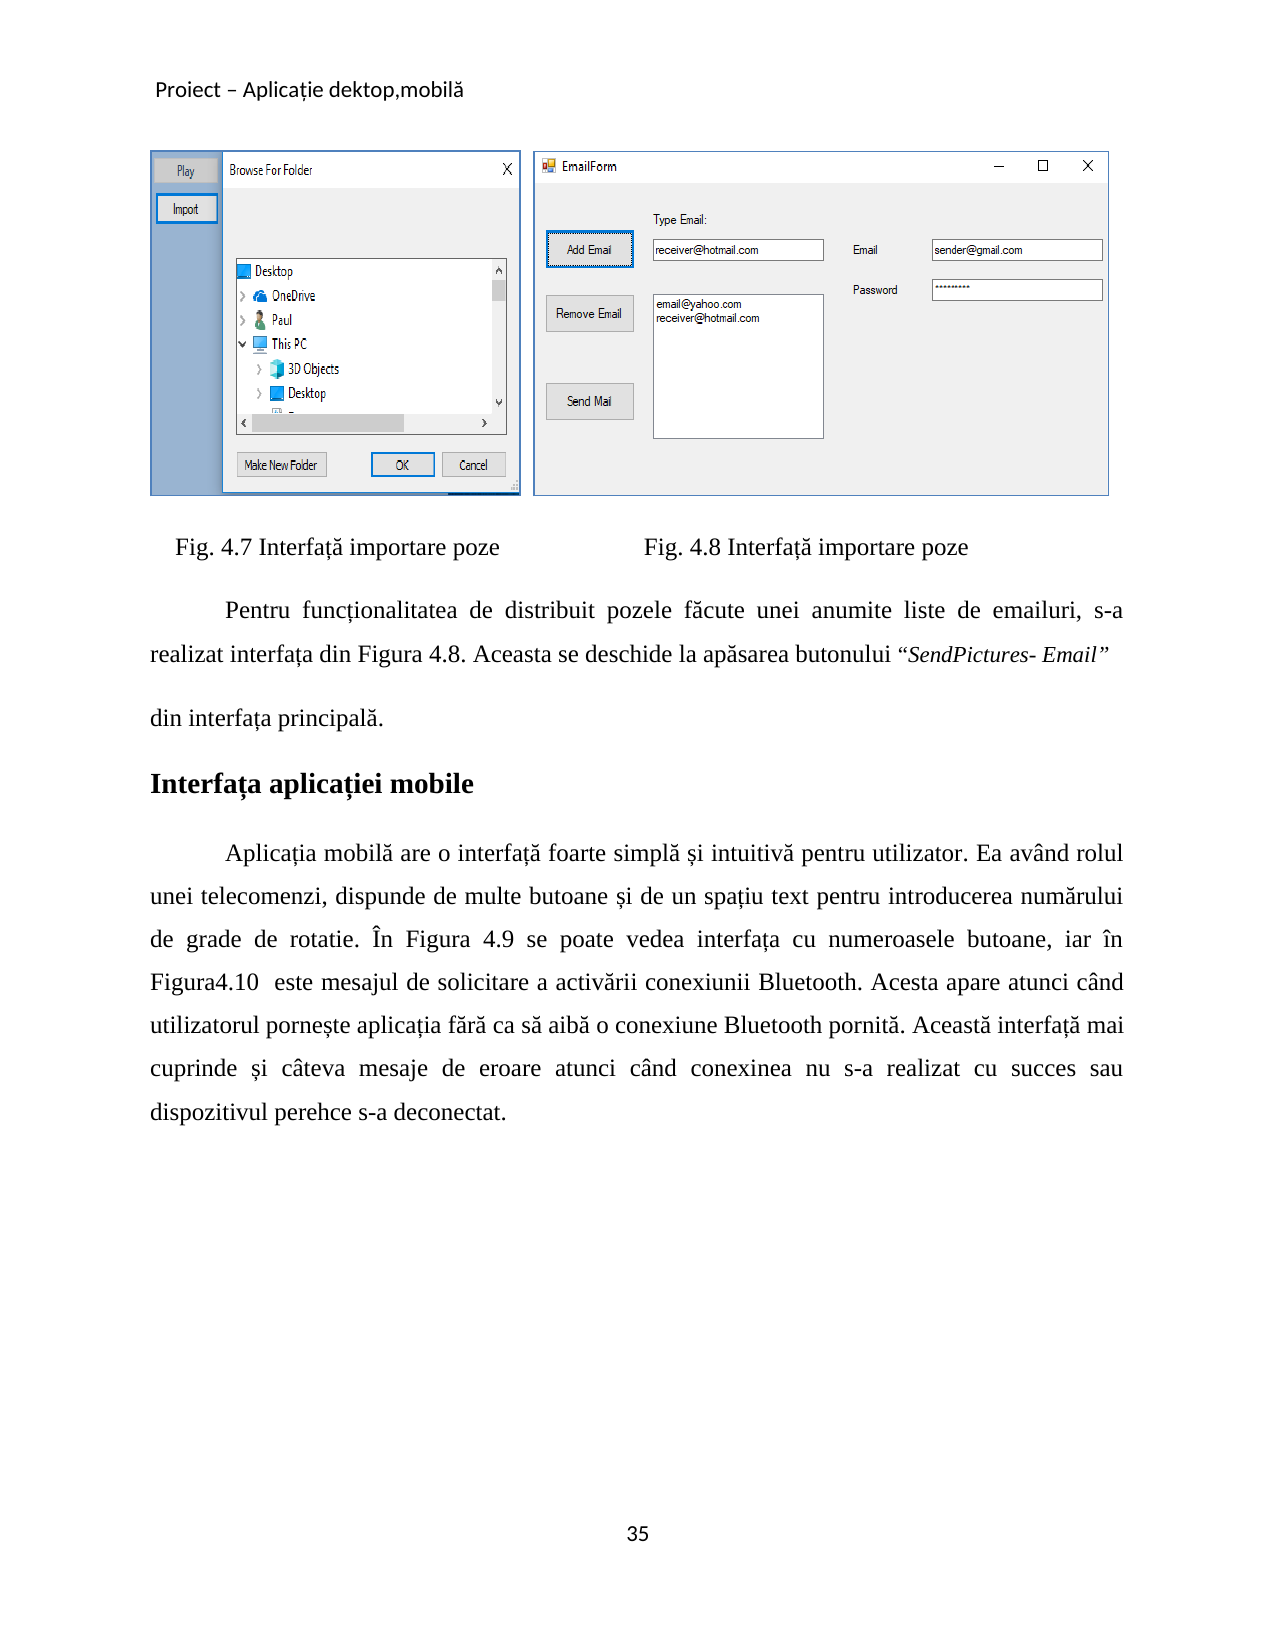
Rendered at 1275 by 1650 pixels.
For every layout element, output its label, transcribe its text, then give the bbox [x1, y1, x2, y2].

picture [152, 152, 519, 495]
text Interfața aplicației mobile [150, 767, 1125, 800]
text din interfața principală. [150, 703, 1125, 731]
picture [535, 152, 1108, 495]
text Pentru funcționalitatea de distribuit pozele făcute unei anumite liste de emailuri, s-a realizat interfața din Figura 4.8. Aceasta se deschide la apăsarea butonului “SendPictures- Email” [150, 596, 1125, 667]
text Aplicația mobilă are o interfață foarte simplă și intuitivă pentru utilizator. Ea având rolul unei telecomenzi, dispunde de multe butoane și de un spațiu text pentru introducerea numărului de grade de rotatie. În Figura 4.9 se poate vedea interfața cu numeroasele butoane, iar în Figura4.10 este mesajul de solicitare a activării conexiunii Bluetooth. Acesta apare atunci când utilizatorul pornește aplicația fără ca să aibă o conexiune Bluetooth pornită. Această interfață mai cuprinde și câteva mesaje de eroare atunci când conexinea nu s-a realizat cu succes sau dispozitivul perehce s-a deconectat. [150, 838, 1125, 1125]
text Fig. 4.7 Interfață importare poze Fig. 4.8 Interfață importare poze [150, 532, 1125, 560]
